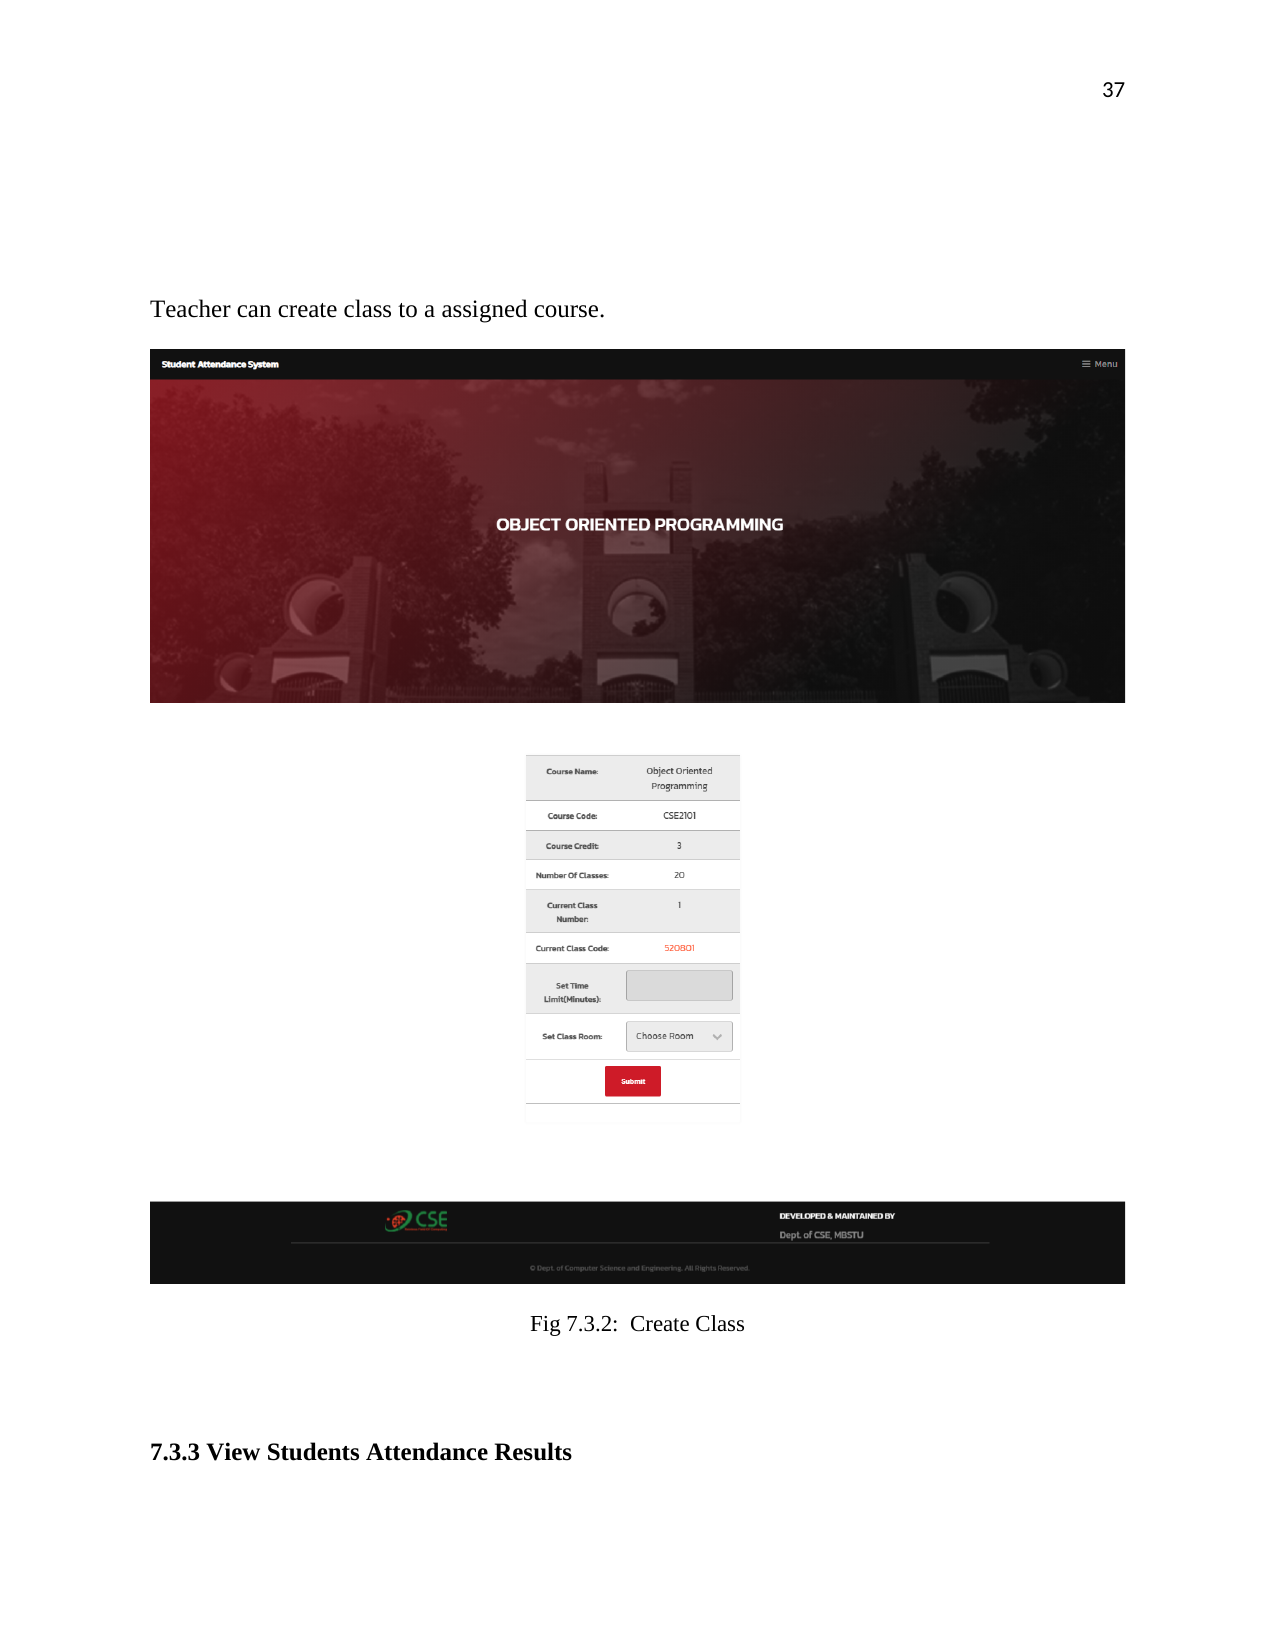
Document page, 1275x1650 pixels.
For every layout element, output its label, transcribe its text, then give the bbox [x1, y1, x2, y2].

text Fig 7.3.2: Create Class [150, 1310, 1125, 1336]
text Teacher can create class to a assigned course. [150, 294, 1125, 322]
picture [150, 349, 1125, 1284]
text 7.3.3 View Students Attendance Results [150, 1437, 1125, 1466]
